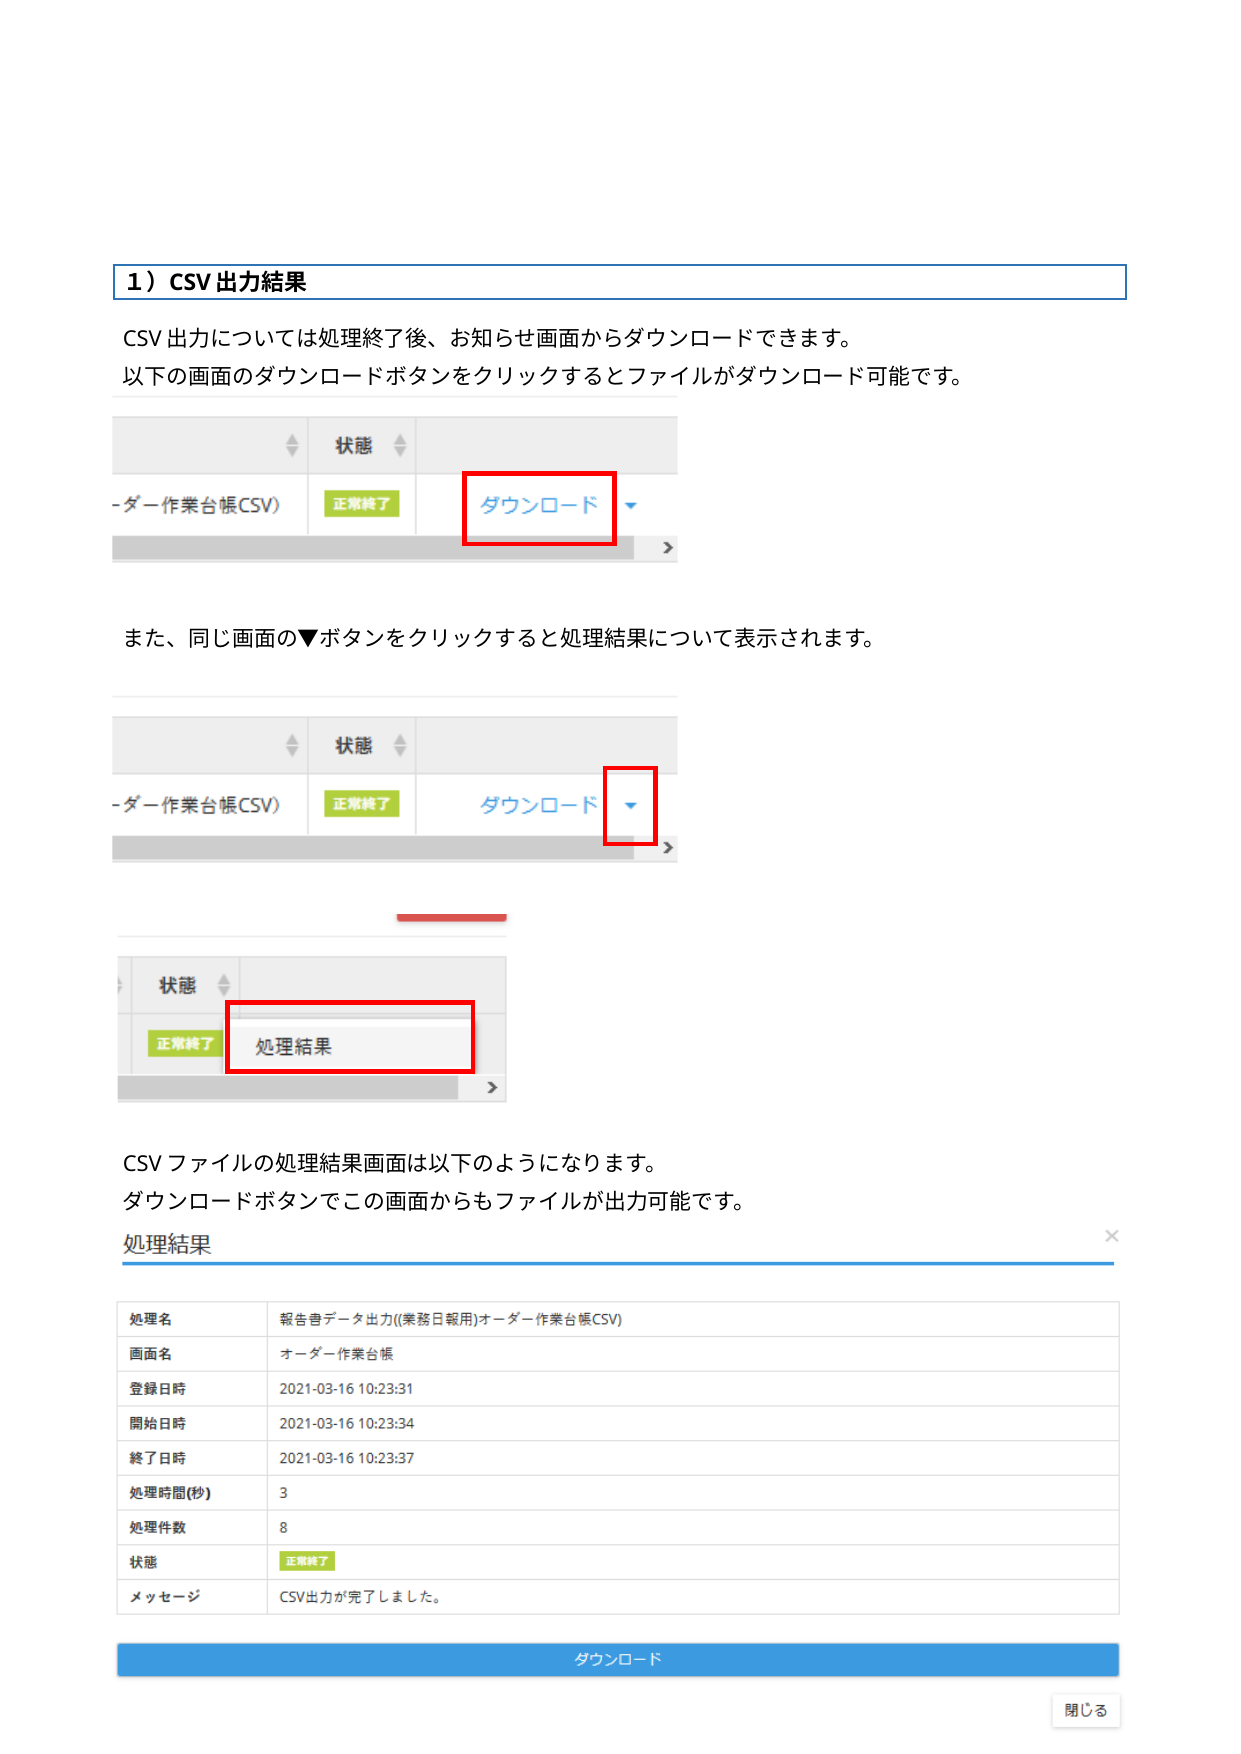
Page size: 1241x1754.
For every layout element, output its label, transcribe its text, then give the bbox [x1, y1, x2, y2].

text CSVファイルの処理結果画面は以下のようになります。 [123, 1143, 1118, 1181]
picture [112, 393, 678, 588]
text 以下の画面のダウンロードボタンをクリックするとファイルがダウンロード可能です。 [123, 356, 1118, 393]
picture [112, 693, 678, 888]
text ダウンロードボタンでこの画面からもファイルが出力可能です。 [123, 1181, 1118, 1218]
text また、同じ画面の▼ボタンをクリックすると処理結果について表示されます。 [123, 618, 1118, 656]
picture [112, 1218, 1128, 1734]
picture [117, 914, 521, 1131]
subtitle １）CSV出力結果 [115, 266, 1125, 298]
text CSV出力については処理終了後、お知らせ画面からダウンロードできます。 [123, 318, 1118, 356]
